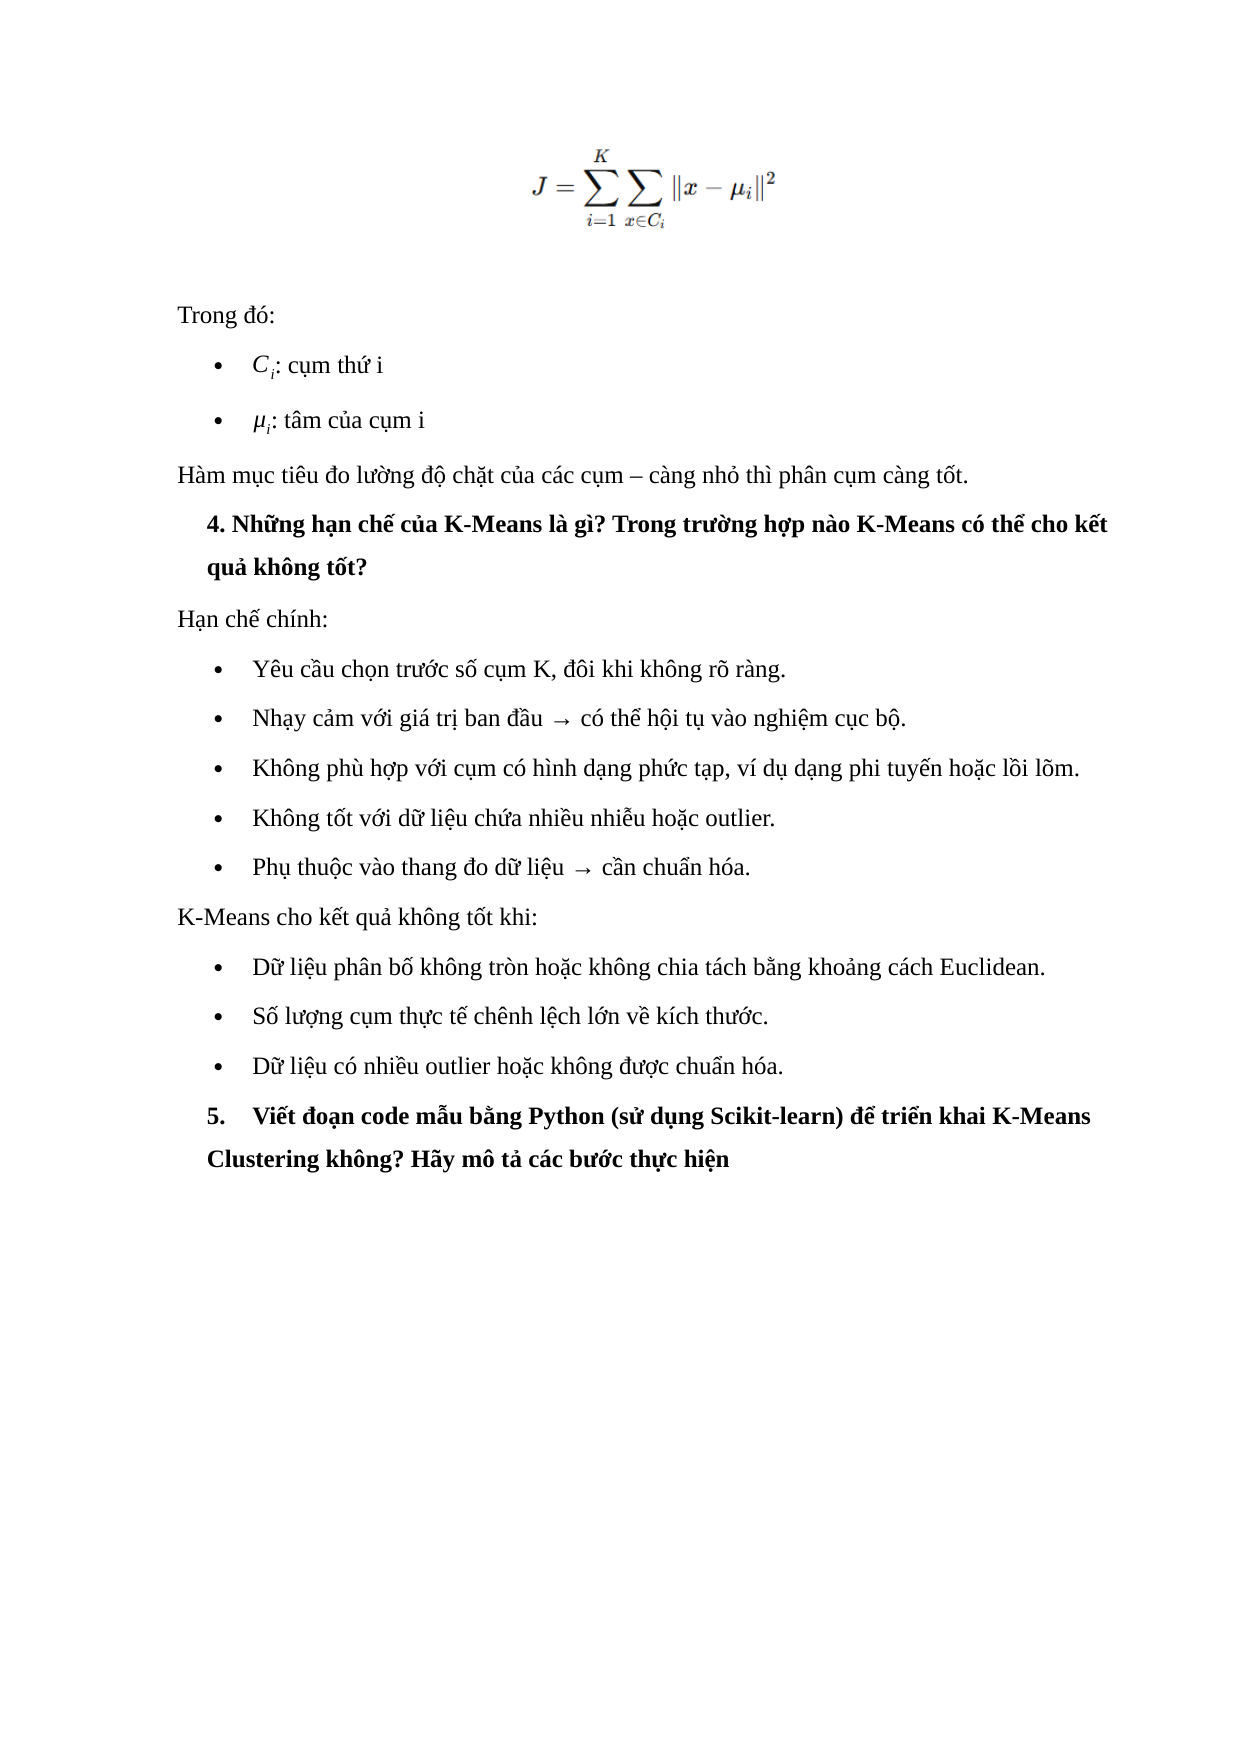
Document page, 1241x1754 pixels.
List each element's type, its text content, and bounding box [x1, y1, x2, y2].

list Dữ liệu phân bố không tròn hoặc không chia tách bằng khoảng cách Euclidean. [214, 952, 1122, 981]
text Hàm mục tiêu đo lường độ chặt của các cụm – càng nhỏ thì phân cụm càng tốt. [177, 460, 1122, 488]
list : cụm thứ i [214, 350, 1122, 384]
picture [506, 147, 792, 239]
list Viết đoạn code mẫu bằng Python (sử dụng Scikit-learn) để triển khai K-Means Clustering không? Hãy mô tả các bước thực hiện [207, 1101, 1122, 1173]
list Phụ thuộc vào thang đo dữ liệu → cần chuẩn hóa. [214, 852, 1122, 881]
text Trong đó: [177, 300, 1122, 329]
list Yêu cầu chọn trước số cụm K, đôi khi không rõ ràng. [214, 654, 1122, 682]
list Không tốt với dữ liệu chứa nhiều nhiễu hoặc outlier. [214, 803, 1122, 831]
subtitle 4. Những hạn chế của K-Means là gì? Trong trường hợp nào K-Means có thể cho kết quả không tốt? [207, 509, 1122, 581]
list Nhạy cảm với giá trị ban đầu → có thể hội tụ vào nghiệm cục bộ. [214, 703, 1122, 732]
text Hạn chế chính: [177, 604, 1122, 633]
list Không phù hợp với cụm có hình dạng phức tạp, ví dụ dạng phi tuyến hoặc lồi lõm. [214, 753, 1122, 782]
list Số lượng cụm thực tế chênh lệch lớn về kích thước. [214, 1001, 1122, 1030]
text K-Means cho kết quả không tốt khi: [177, 902, 1122, 931]
list : tâm của cụm i [214, 405, 1122, 439]
list Dữ liệu có nhiều outlier hoặc không được chuẩn hóa. [214, 1051, 1122, 1080]
